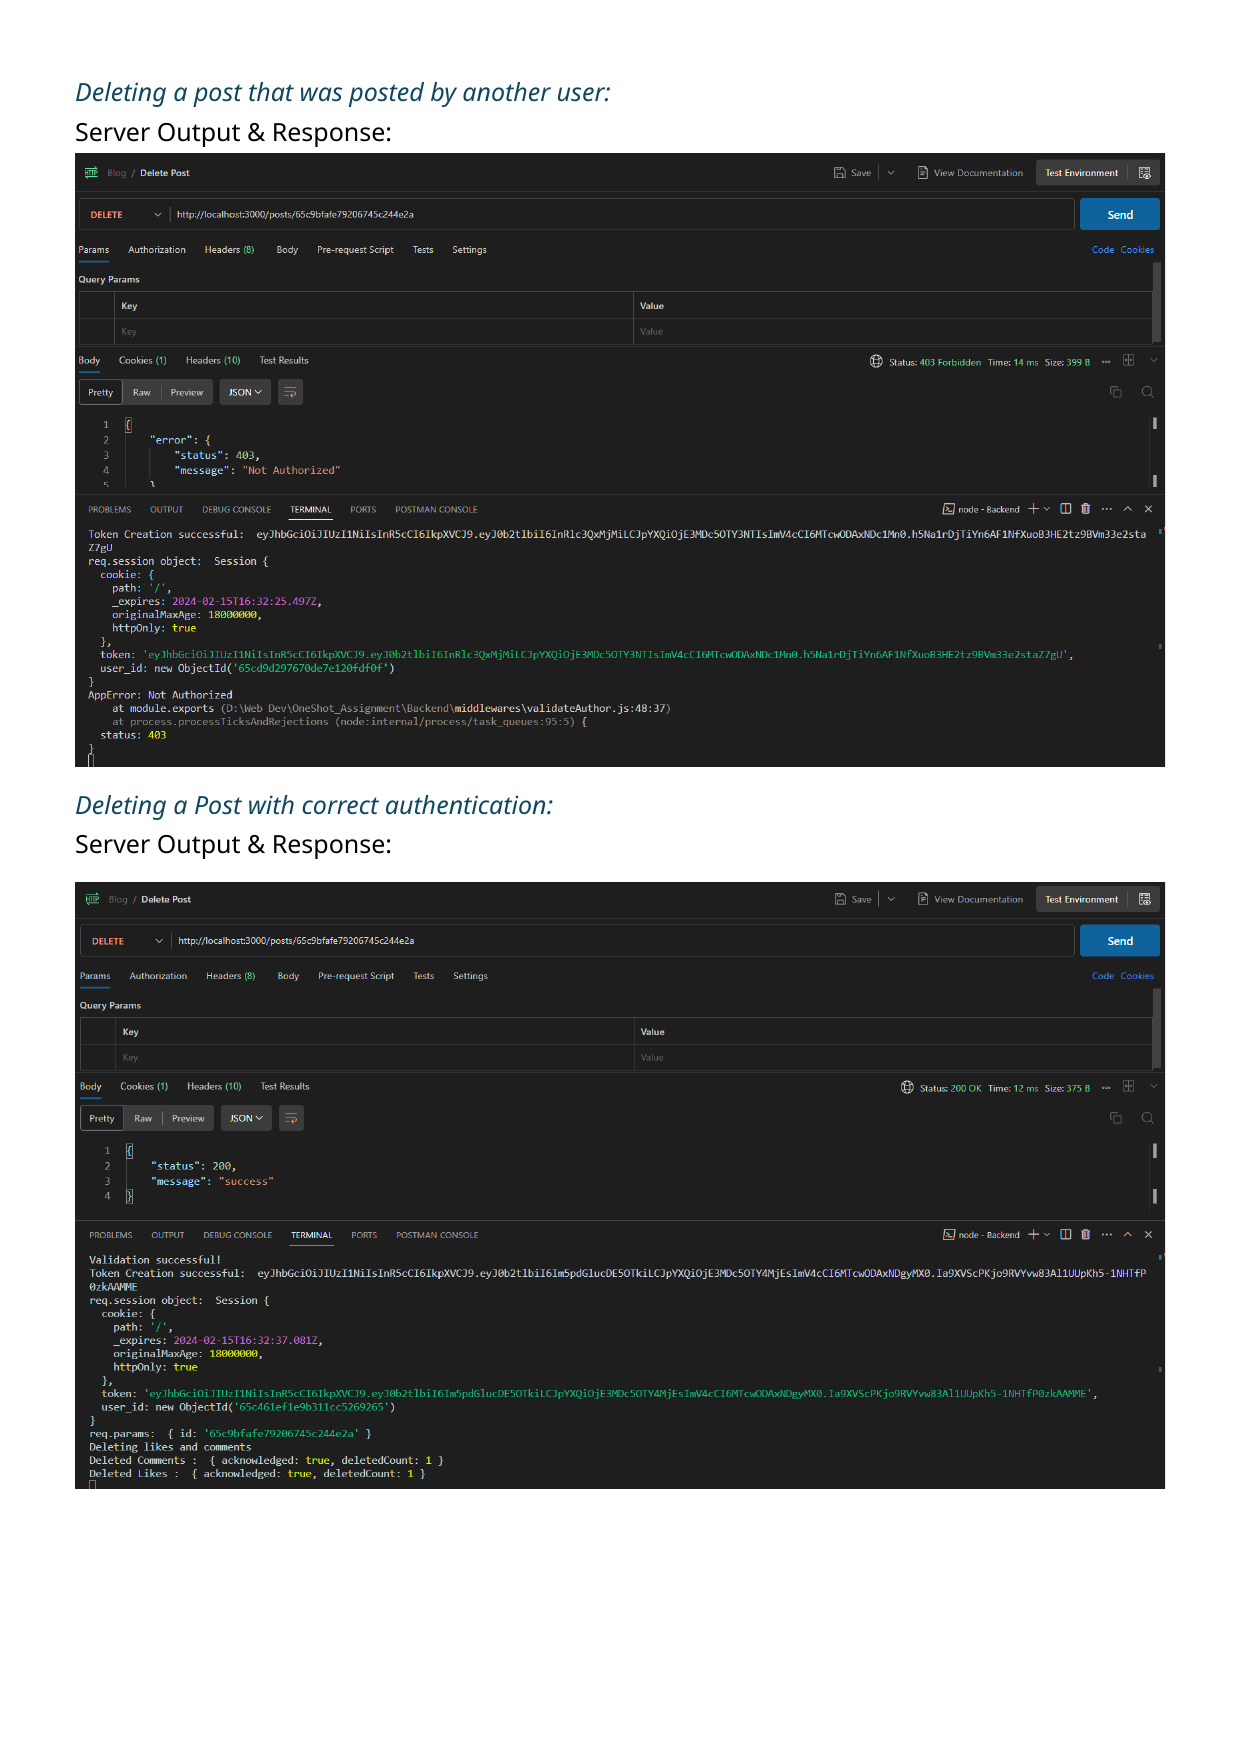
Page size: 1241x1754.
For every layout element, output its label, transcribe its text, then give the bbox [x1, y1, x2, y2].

subtitle Deleting a Post with correct authentication: [75, 788, 1165, 822]
subtitle Deleting a post that was posted by another user: [75, 75, 1165, 109]
picture [75, 153, 1166, 767]
text Server Output & Response: [75, 827, 1165, 861]
picture [75, 882, 1166, 1489]
text Server Output & Response: [75, 114, 1165, 153]
